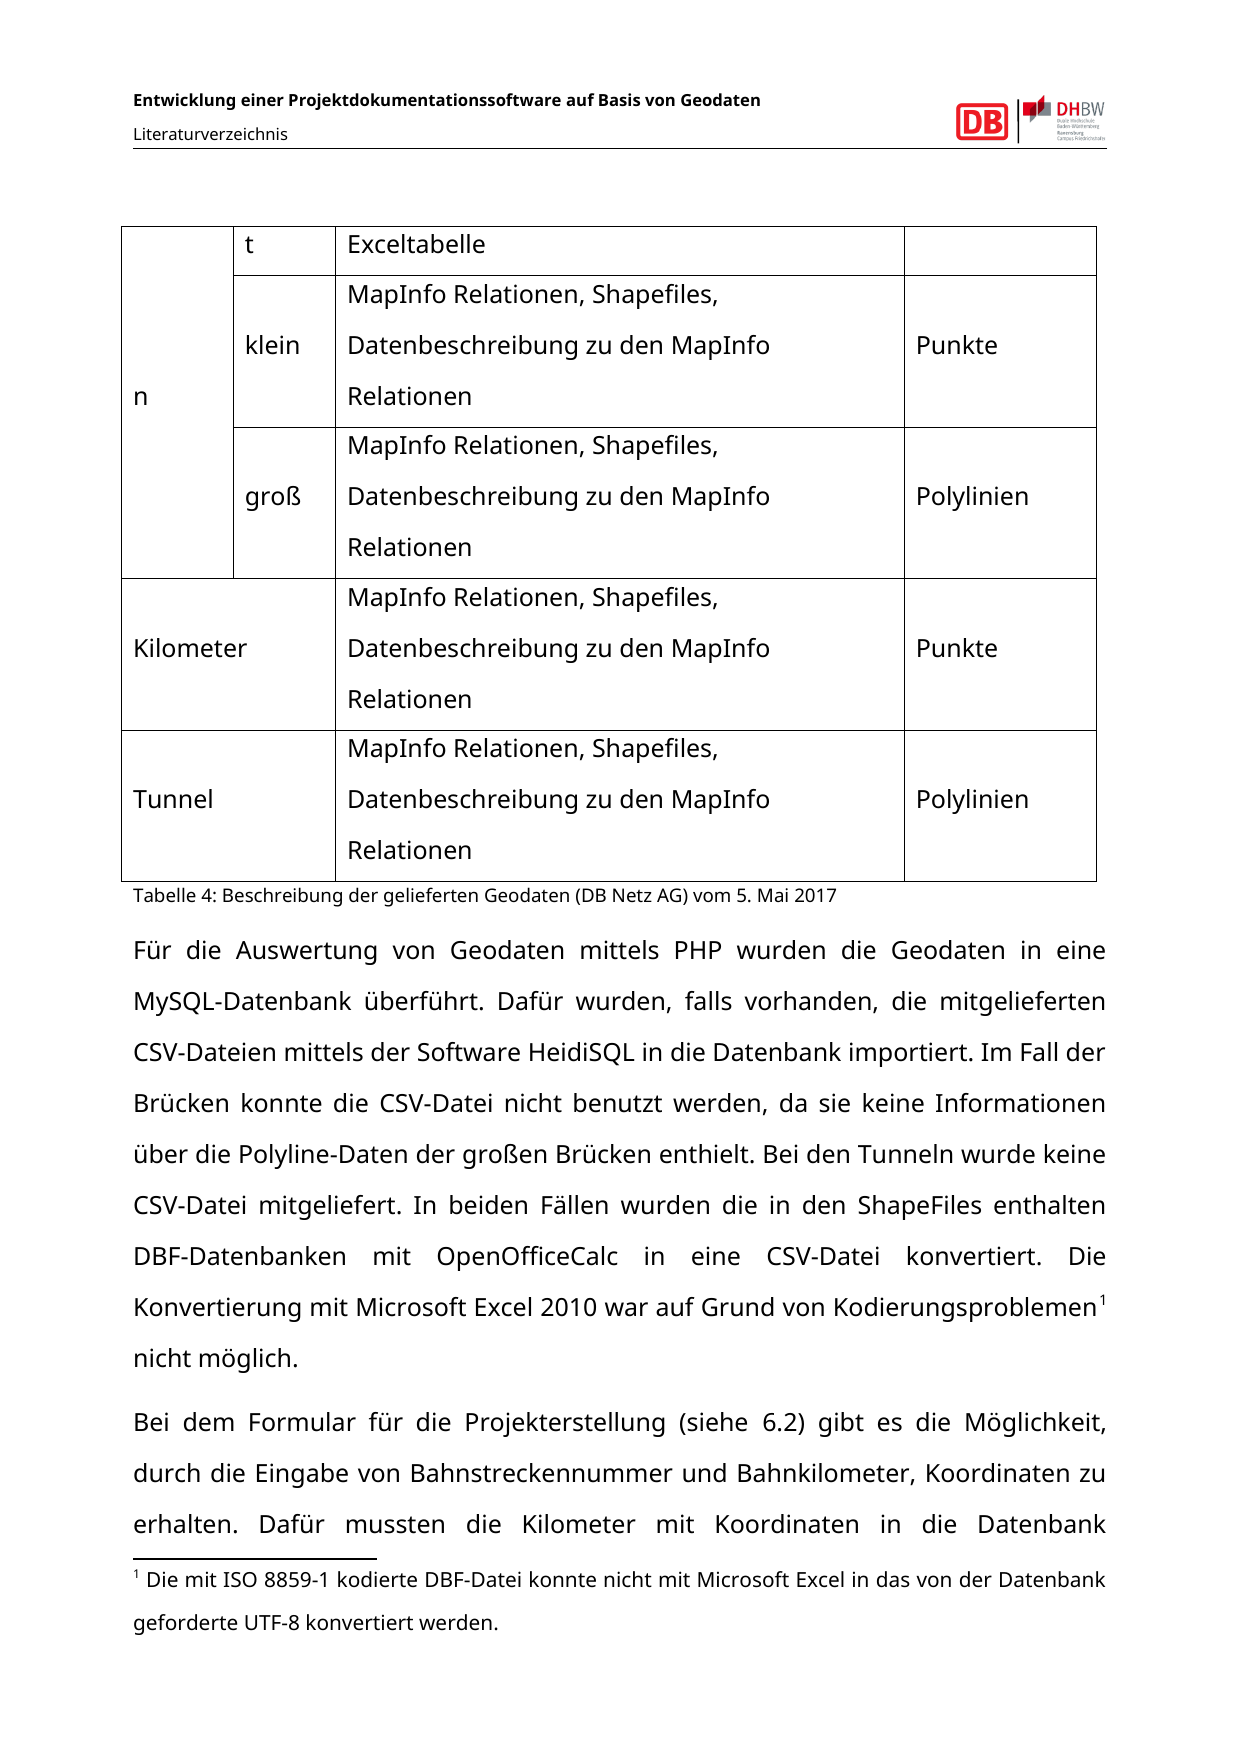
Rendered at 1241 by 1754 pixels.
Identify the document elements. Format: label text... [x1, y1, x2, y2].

table_cell Tunnel [122, 731, 335, 881]
table_cell - [905, 227, 1096, 275]
table_cell Polylinien [905, 428, 1096, 578]
table_cell MapInfo Relationen, Shapefiles, Datenbeschreibung zu den MapInfo Relationen [336, 428, 904, 578]
table_cell klein [234, 276, 335, 427]
table_cell MapInfo Relationen, Shapefiles, Datenbeschreibung zu den MapInfo Relationen [336, 276, 904, 427]
table_cell Punkte [905, 276, 1096, 427]
picture [1023, 95, 1106, 141]
table_cell groß [234, 428, 335, 578]
table_cell MapInfo Relationen, Shapefiles, Datenbeschreibung zu den MapInfo Relationen [336, 731, 904, 881]
table_cell .xlsx, .csv, Datenbeschreibungen zur Exceltabelle [336, 227, 904, 275]
table_cell Kilometer [122, 579, 335, 729]
table_cell Polylinien [905, 731, 1096, 881]
table_cell gesamt [234, 227, 335, 275]
text Für die Auswertung von Geodaten mittels PHP wurden die Geodaten in eine MySQL-Datenbank überführt. Dafür wurden, falls vorhanden, die mitgelieferten CSV-Dateien mittels der Software HeidiSQL in die Datenbank importiert. Im Fall der Brücken konnte die CSV-Datei nicht benutzt werden, da sie keine Informationen über die Polyline-Daten der großen Brücken enthielt. Bei den Tunneln wurde keine CSV-Datei mitgeliefert. In beiden Fällen wurden die in den ShapeFiles enthalten DBF-Datenbanken mit OpenOfficeCalc in eine CSV-Datei konvertiert. Die Konvertierung mit Microsoft Excel 2010 war auf Grund von Kodierungsproblemen nicht möglich. [133, 933, 1107, 1375]
table_cell MapInfo Relationen, Shapefiles, Datenbeschreibung zu den MapInfo Relationen [336, 579, 904, 729]
text Tabelle 4: Beschreibung der gelieferten Geodaten (DB Netz AG) vom 5. Mai 2017 [133, 882, 1107, 908]
table_cell Punkte [905, 579, 1096, 729]
table_cell Brücken [122, 227, 233, 578]
picture [956, 103, 1009, 141]
